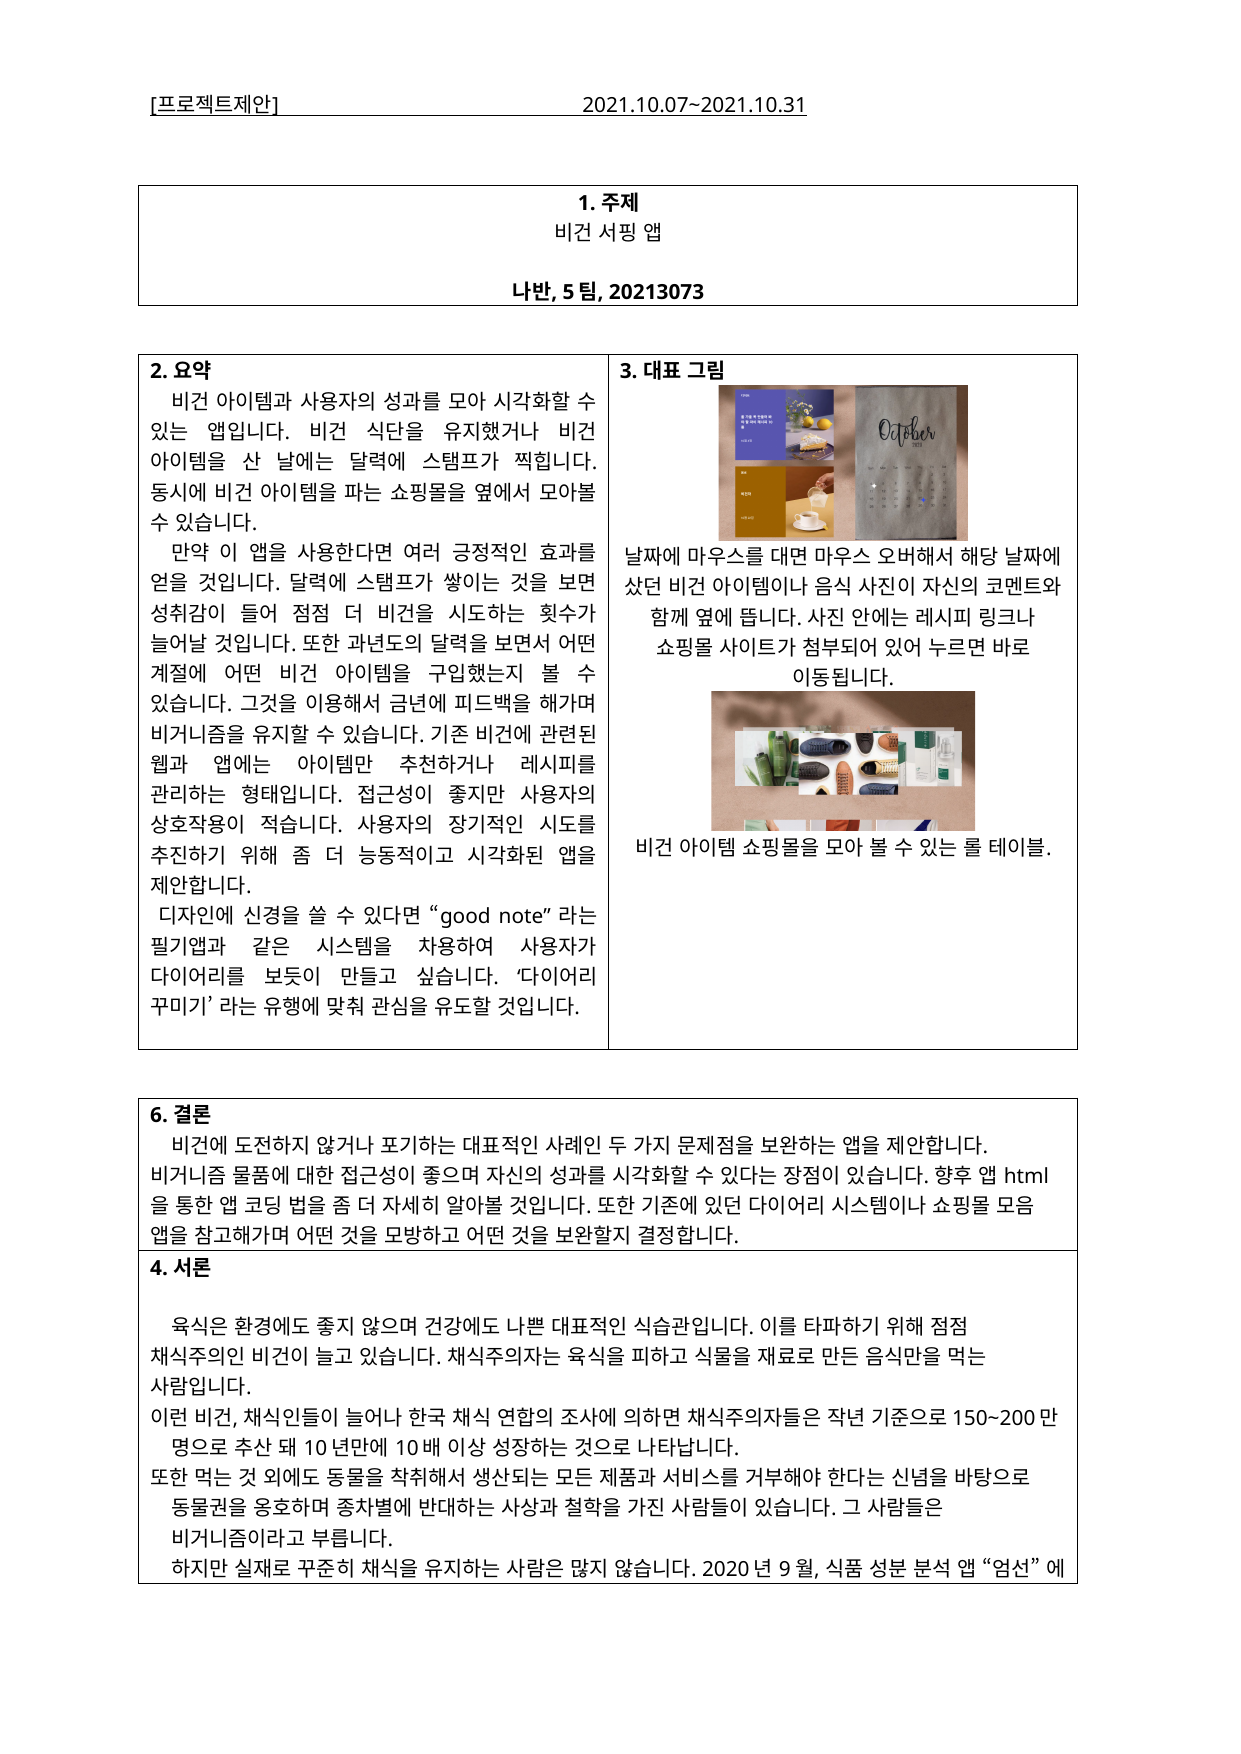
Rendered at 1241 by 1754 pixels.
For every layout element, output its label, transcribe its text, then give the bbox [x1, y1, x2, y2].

table_header 3. 대표 그림 날짜에 마우스를 대면 마우스 오버해서 해당 날짜에 샀던 비건 아이템이나 음식 사진이 자신의 코멘트와 함께 옆에 뜹니다. 사진 안에는 레시피 링크나 쇼핑몰 사이트가 첨부되어 있어 누르면 바로 이동됩니다. 비건 아이템 쇼핑몰을 모아 볼 수 있는 롤 테이블. [609, 355, 1077, 1049]
table_header 6. 결론 비건에 도전하지 않거나 포기하는 대표적인 사례인 두 가지 문제점을 보완하는 앱을 제안합니다. 비거니즘 물품에 대한 접근성이 좋으며 자신의 성과를 시각화할 수 있다는 장점이 있습니다. 향후 앱 html을 통한 앱 코딩 법을 좀 더 자세히 알아볼 것입니다. 또한 기존에 있던 다이어리 시스템이나 쇼핑몰 모음 앱을 참고해가며 어떤 것을 모방하고 어떤 것을 보완할지 결정합니다. [139, 1099, 1077, 1250]
table_header 1. 주제 비건 서핑 앱 나반, 5팀, 20213073 [139, 186, 1077, 305]
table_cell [139, 1251, 1077, 1583]
table_header 2. 요약 비건 아이템과 사용자의 성과를 모아 시각화할 수 있는 앱입니다. 비건 식단을 유지했거나 비건 아이템을 산 날에는 달력에 스탬프가 찍힙니다. 동시에 비건 아이템을 파는 쇼핑몰을 옆에서 모아볼 수 있습니다. 만약 이 앱을 사용한다면 여러 긍정적인 효과를 얻을 것입니다. 달력에 스탬프가 쌓이는 것을 보면 성취감이 들어 점점 더 비건을 시도하는 횟수가 늘어날 것입니다. 또한 과년도의 달력을 보면서 어떤 계절에 어떤 비건 아이템을 구입했는지 볼 수 있습니다. 그것을 이용해서 금년에 피드백을 해가며 비거니즘을 유지할 수 있습니다. 기존 비건에 관련된 웹과 앱에는 아이템만 추천하거나 레시피를 관리하는 형태입니다. 접근성이 좋지만 사용자의 상호작용이 적습니다. 사용자의 장기적인 시도를 추진하기 위해 좀 더 능동적이고 시각화된 앱을 제안합니다. 디자인에 신경을 쓸 수 있다면 “good note” 라는 필기앱과 같은 시스템을 차용하여 사용자가 다이어리를 보듯이 만들고 싶습니다. ‘다이어리 꾸미기’ 라는 유행에 맞춰 관심을 유도할 것입니다. [139, 355, 608, 1049]
picture [718, 385, 968, 541]
picture [711, 691, 976, 831]
